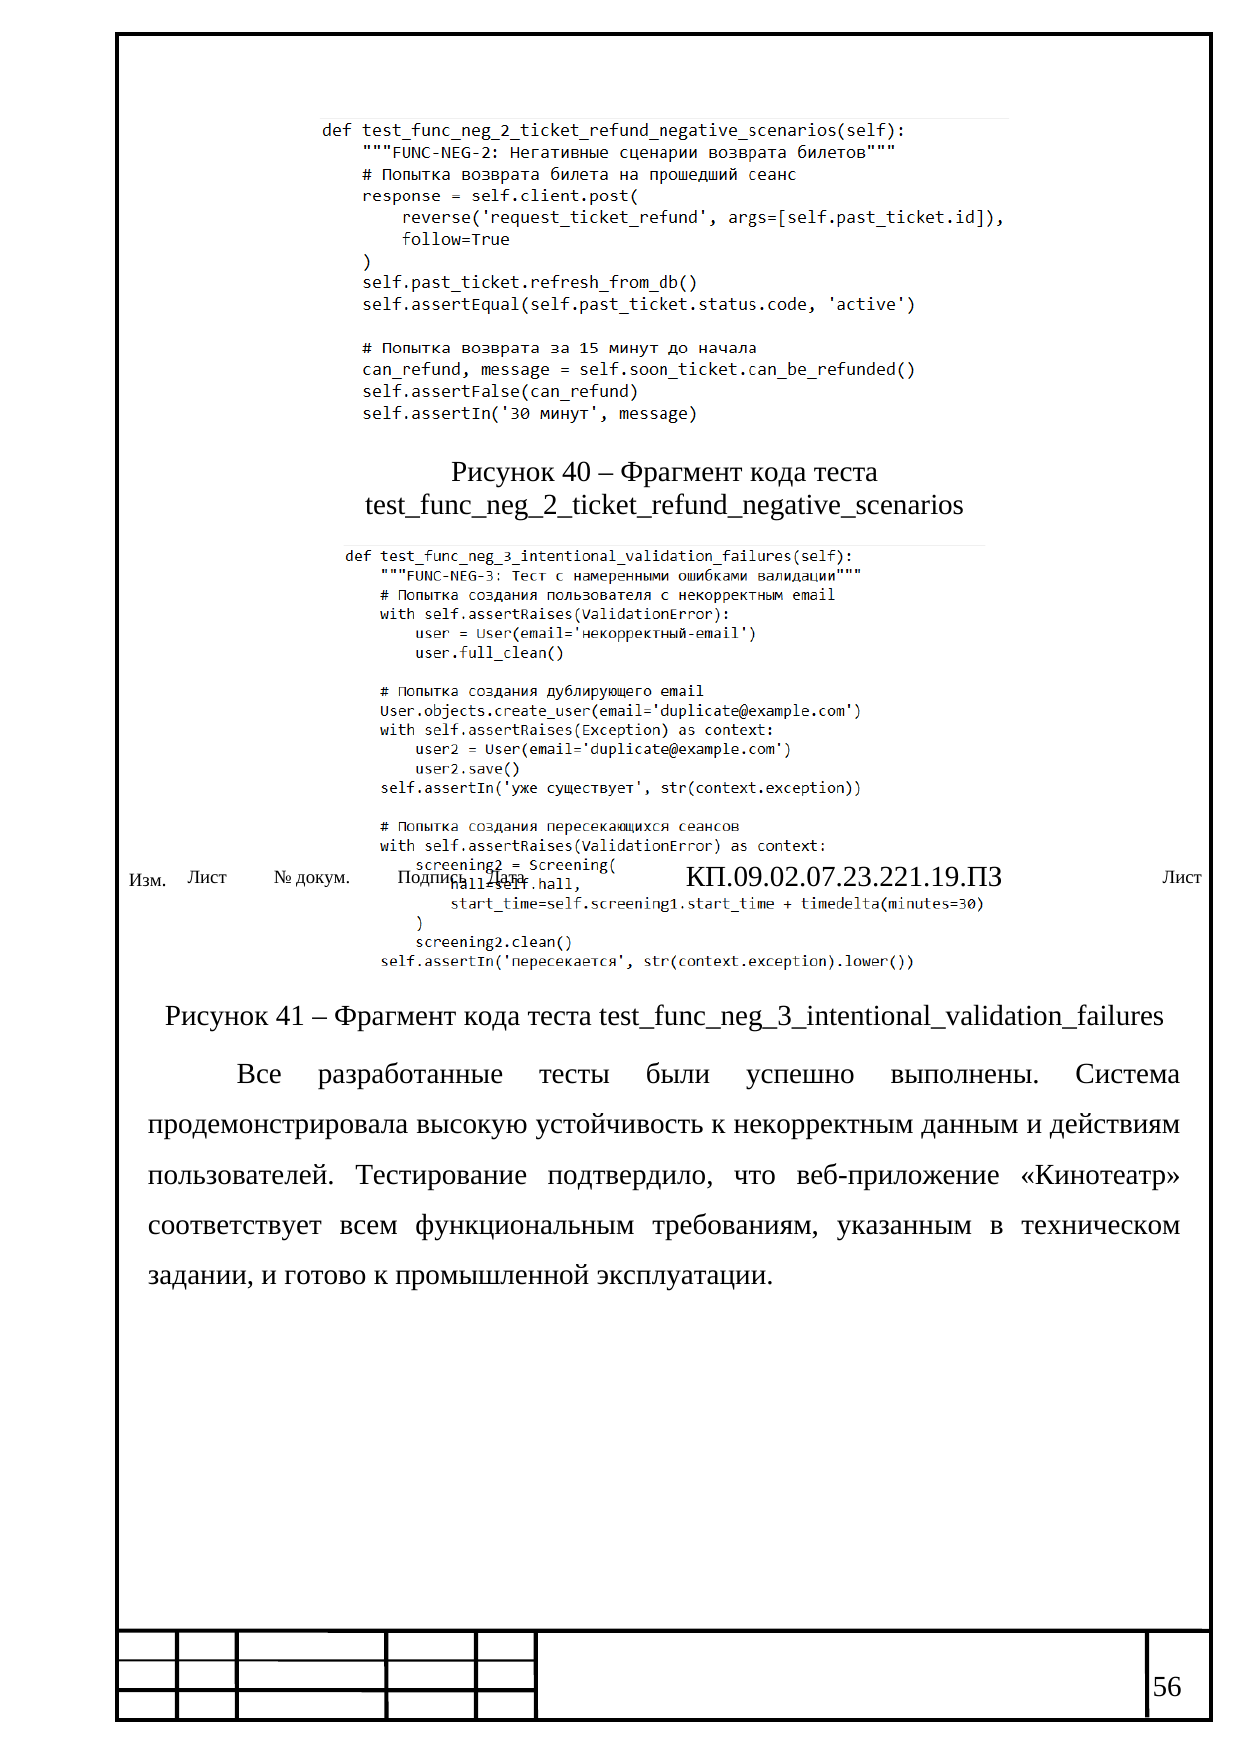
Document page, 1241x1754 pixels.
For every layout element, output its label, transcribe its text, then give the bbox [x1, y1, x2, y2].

text Все разработанные тесты были успешно выполнены. Система продемонстрировала высокую устойчивость к некорректным данным и действиям пользователей. Тестирование подтвердило, что веб-приложение «Кинотеатр» соответствует всем функциональным требованиям, указанным в техническом задании, и готово к промышленной эксплуатации. [148, 1056, 1181, 1291]
text Рисунок 40 – Фрагмент кода теста test_func_neg_2_ticket_refund_negative_scenarios [148, 454, 1181, 521]
text Рисунок 41 – Фрагмент кода теста test_func_neg_3_intentional_validation_failures [148, 998, 1181, 1031]
picture [343, 545, 986, 973]
picture [319, 118, 1010, 429]
